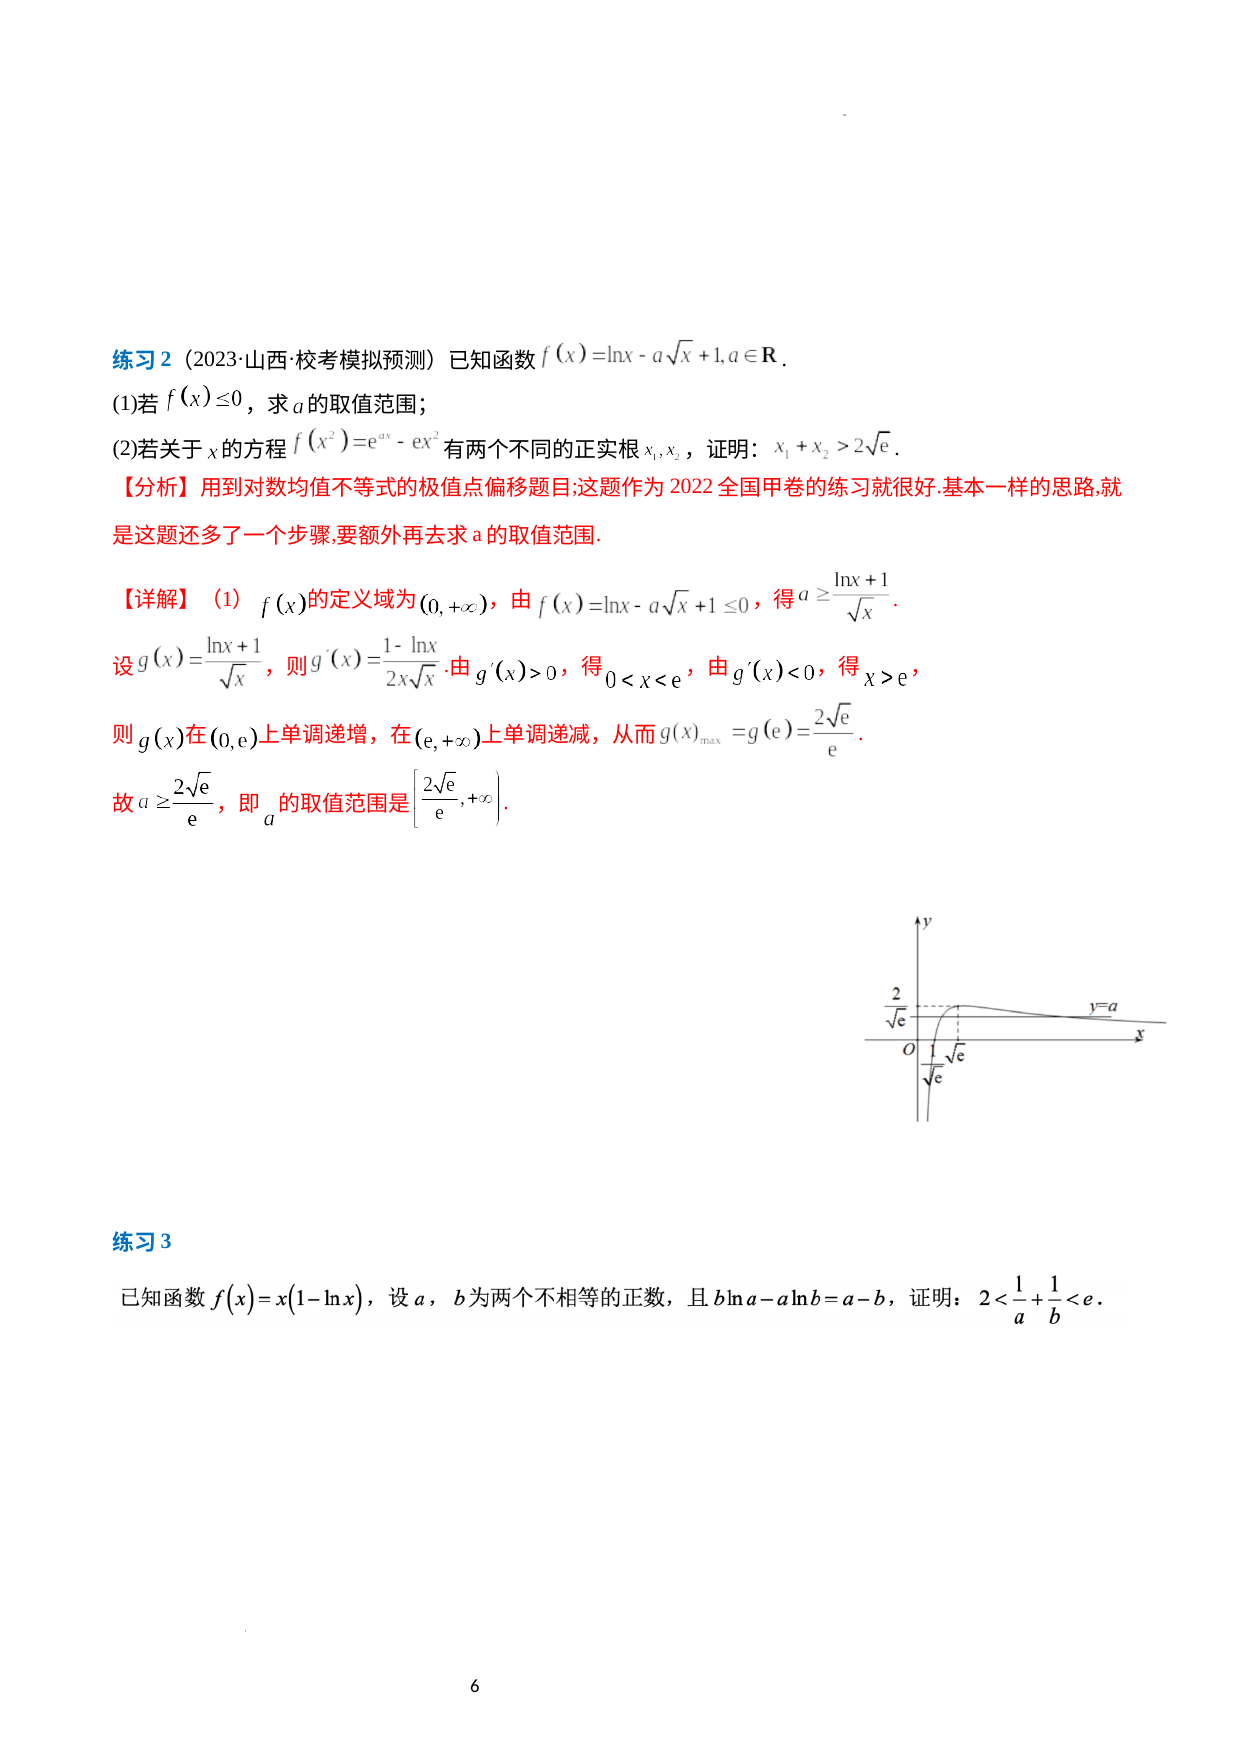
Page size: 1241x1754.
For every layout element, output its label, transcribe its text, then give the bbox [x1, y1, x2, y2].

text 练习3 [112, 1225, 1128, 1257]
text 设，则.由，得，由，得， [112, 632, 1128, 699]
picture [112, 1272, 1128, 1331]
picture [864, 902, 1167, 1122]
text 【详解】（1）的定义域为，由，得. [112, 565, 1128, 632]
text (1)若，求的取值范围； [112, 381, 1128, 425]
text 练习2（2023·山西·校考模拟预测）已知函数. [112, 337, 1128, 381]
text 故，即的取值范围是. [112, 766, 1128, 837]
text 【分析】用到对数均值不等式的极值点偏移题目;这题作为2022全国甲卷的练习就很好.基本一样的思路,就是这题还多了一个步骤,要额外再去求a的取值范围. [112, 470, 1128, 549]
text (2)若关于的方程有两个不同的正实根，证明：. [112, 425, 1128, 470]
text 则在上单调递增，在上单调递减，从而. [112, 699, 1128, 766]
